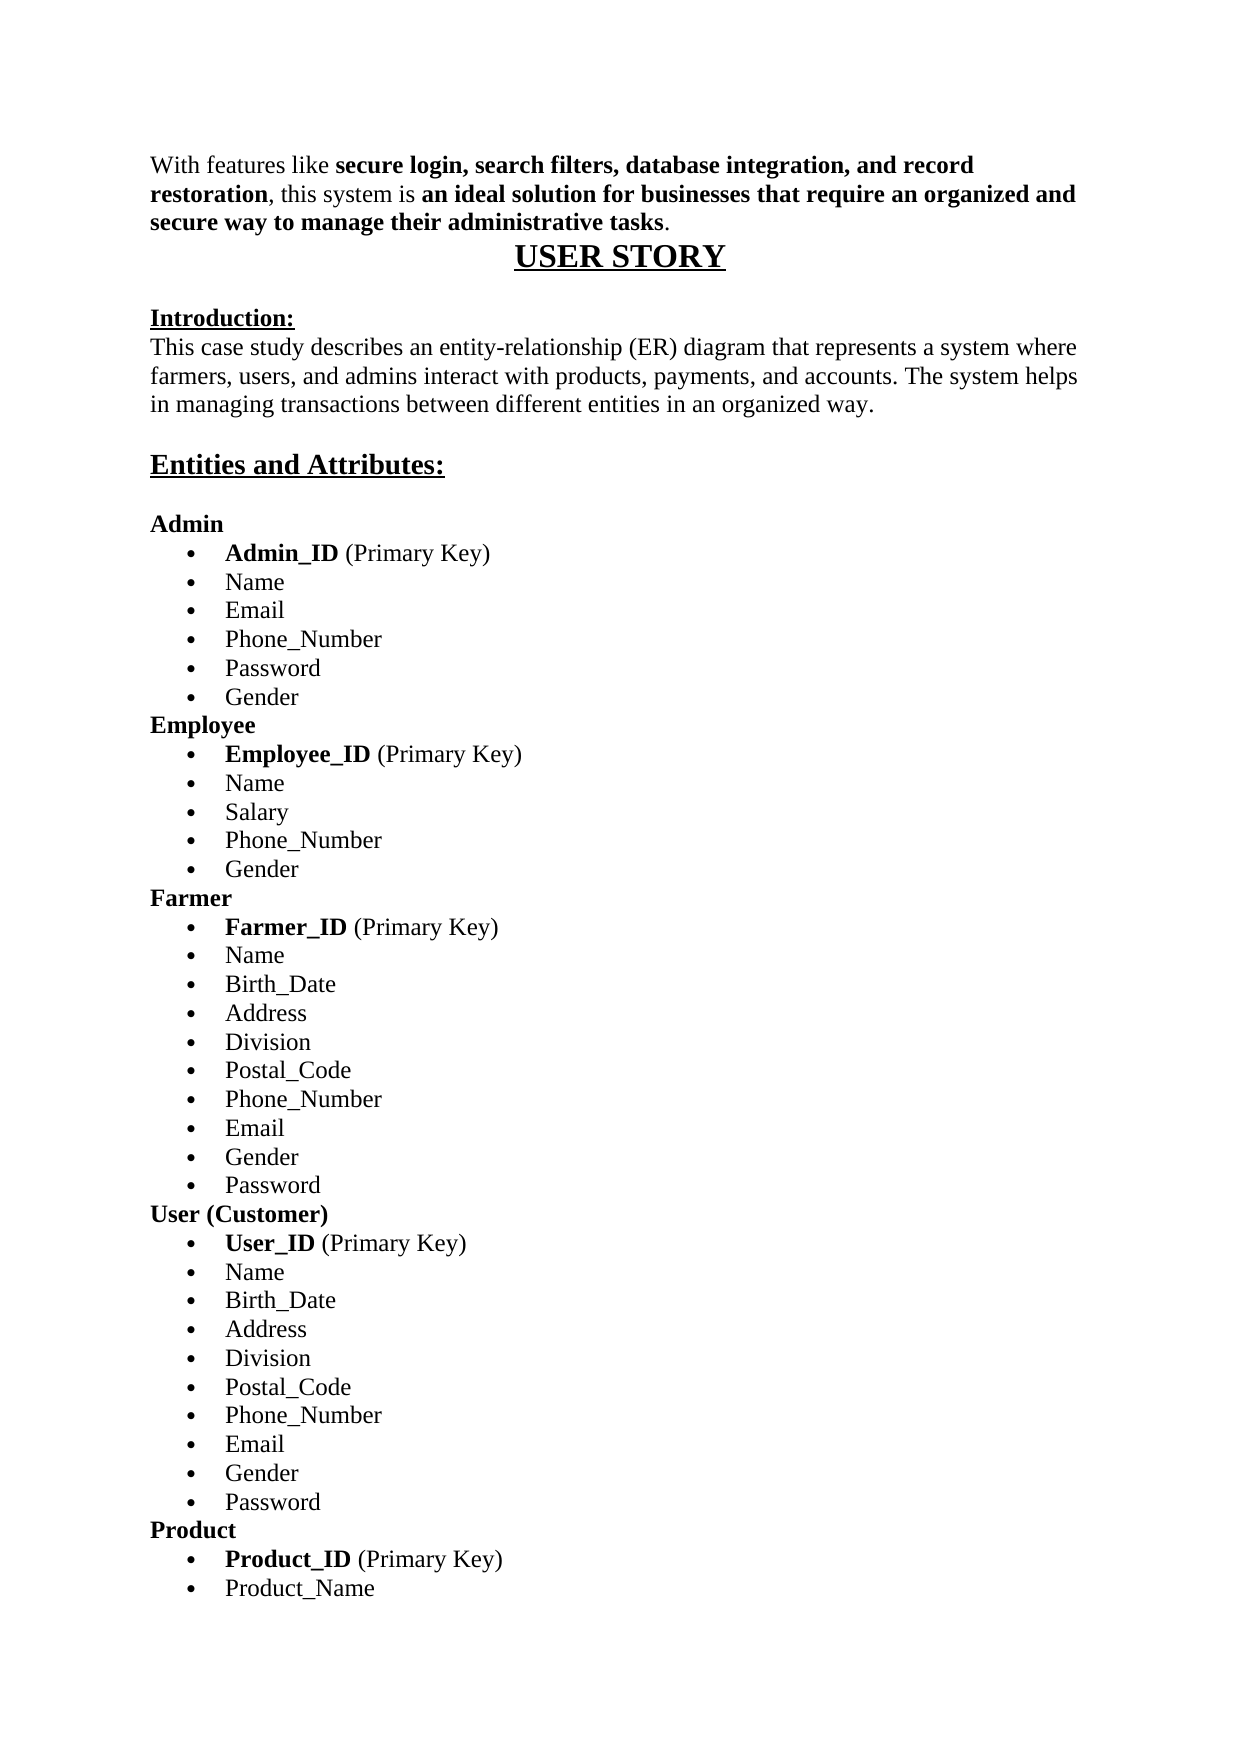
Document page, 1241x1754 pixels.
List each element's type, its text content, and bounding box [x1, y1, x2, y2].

text Product [150, 1516, 1090, 1544]
list Phone_Number [187, 826, 1090, 854]
text Employee [150, 711, 1090, 739]
list Password [187, 1487, 1090, 1516]
list Gender [187, 854, 1090, 883]
list Birth_Date [187, 1286, 1090, 1314]
text This case study describes an entity-relationship (ER) diagram that represents a system where farmers, users, and admins interact with products, payments, and accounts. The system helps in managing transactions between different entities in an organized way. [150, 332, 1090, 418]
list Gender [187, 1458, 1090, 1487]
list Gender [187, 1142, 1090, 1171]
list Name [187, 941, 1090, 969]
list Phone_Number [187, 1401, 1090, 1429]
list Postal_Code [187, 1056, 1090, 1084]
text USER STORY [150, 236, 1090, 274]
list Employee_ID (Primary Key) [187, 739, 1090, 768]
list Password [187, 1171, 1090, 1199]
list Farmer_ID (Primary Key) [187, 912, 1090, 941]
list Address [187, 1314, 1090, 1343]
list Gender [187, 682, 1090, 711]
list Name [187, 1257, 1090, 1286]
list Address [187, 998, 1090, 1027]
text Farmer [150, 883, 1090, 912]
list Name [187, 567, 1090, 596]
list Admin_ID (Primary Key) [187, 538, 1090, 567]
list Postal_Code [187, 1372, 1090, 1401]
list Email [187, 1429, 1090, 1458]
list Phone_Number [187, 624, 1090, 653]
list Division [187, 1343, 1090, 1372]
list Email [187, 596, 1090, 624]
text Entities and Attributes: [150, 447, 1090, 481]
text User (Customer) [150, 1199, 1090, 1228]
list Division [187, 1027, 1090, 1056]
list Phone_Number [187, 1084, 1090, 1113]
text Introduction: [150, 303, 1090, 332]
list Product_ID (Primary Key) [187, 1544, 1090, 1573]
list Password [187, 653, 1090, 682]
text Admin [150, 509, 1090, 538]
list Birth_Date [187, 969, 1090, 998]
list Name [187, 768, 1090, 797]
list Email [187, 1113, 1090, 1142]
list User_ID (Primary Key) [187, 1228, 1090, 1257]
text With features like secure login, search filters, database integration, and record restoration, this system is an ideal solution for businesses that require an organized and secure way to manage their administrative tasks. [150, 150, 1090, 236]
list Product_Name [187, 1573, 1090, 1602]
list Salary [187, 797, 1090, 826]
